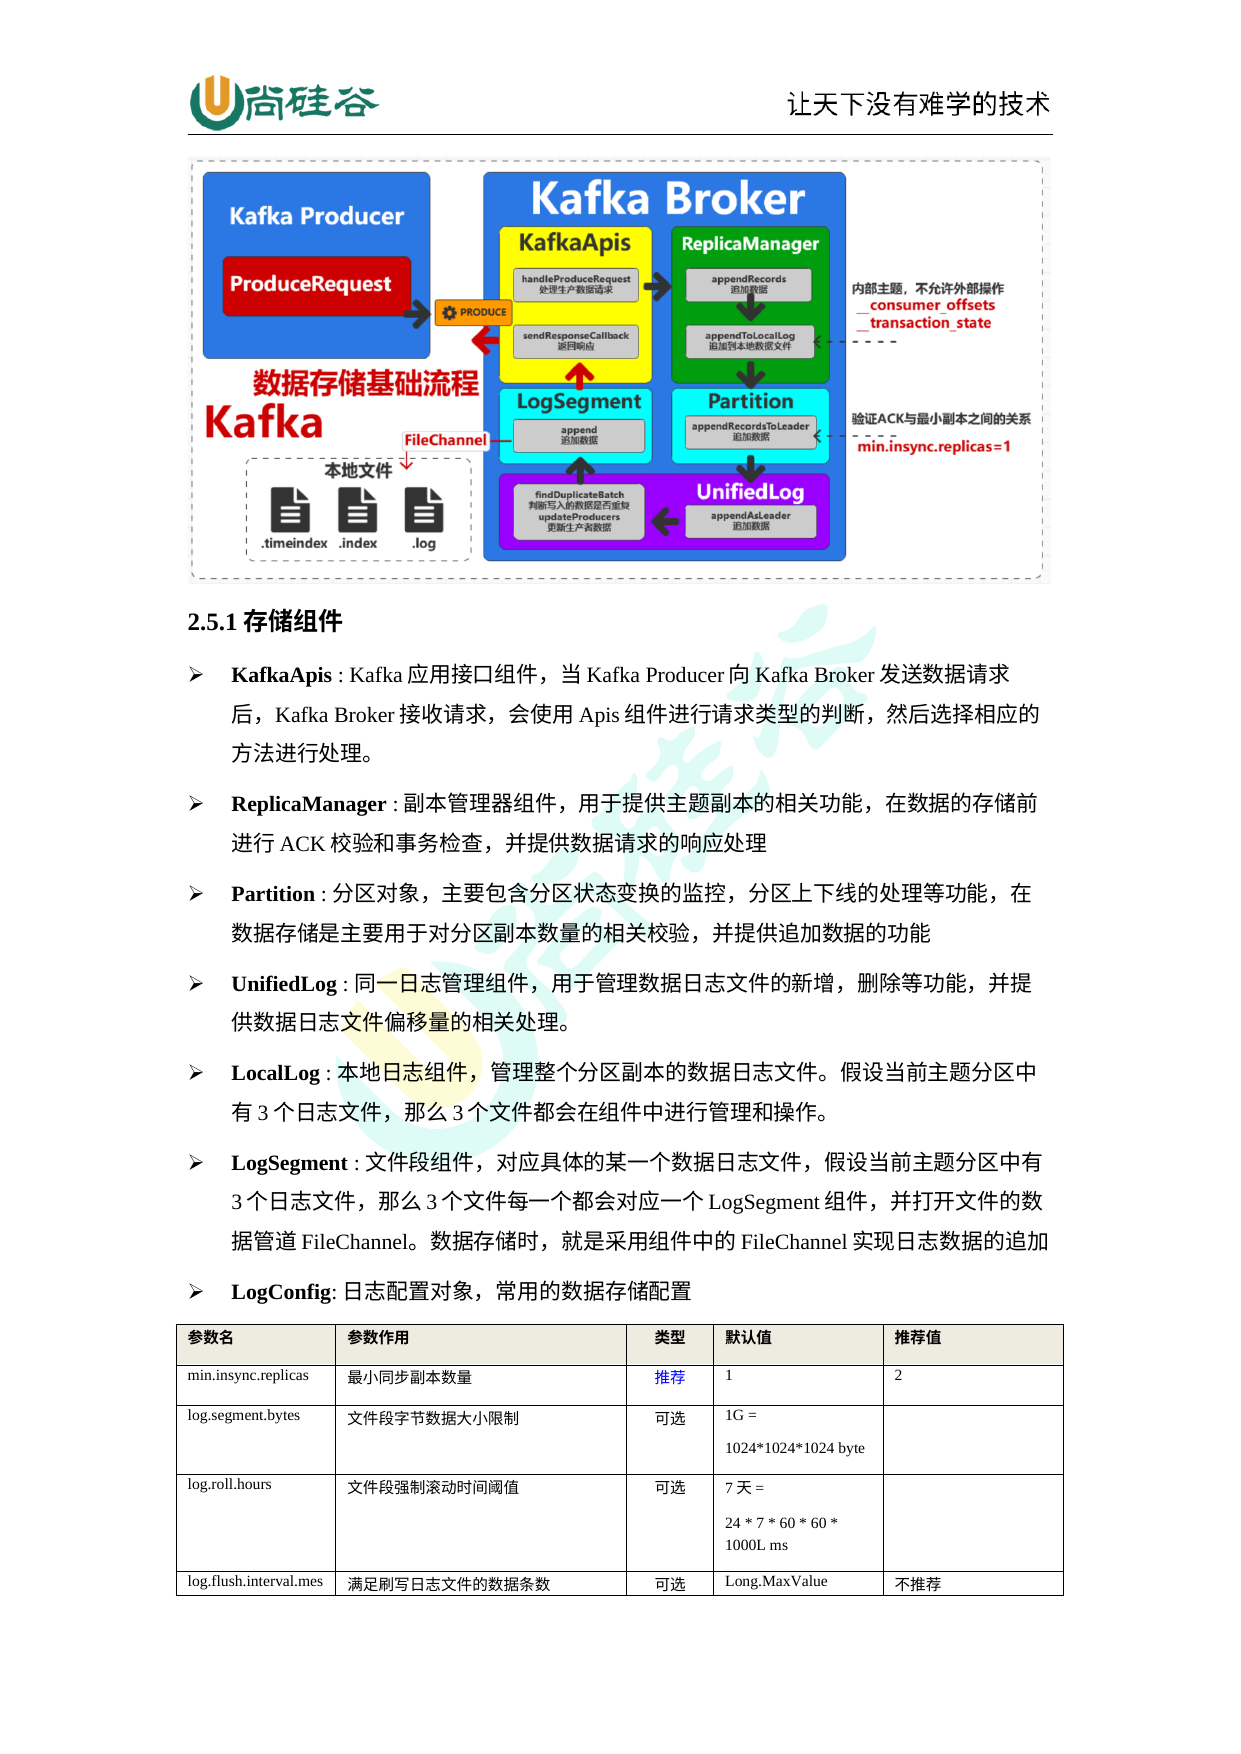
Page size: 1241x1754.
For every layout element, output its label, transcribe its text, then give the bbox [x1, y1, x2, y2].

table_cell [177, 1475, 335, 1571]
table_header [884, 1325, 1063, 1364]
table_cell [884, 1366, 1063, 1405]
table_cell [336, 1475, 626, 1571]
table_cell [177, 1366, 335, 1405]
picture [187, 156, 1051, 584]
subtitle 2.5.1 存储组件 [187, 602, 1053, 638]
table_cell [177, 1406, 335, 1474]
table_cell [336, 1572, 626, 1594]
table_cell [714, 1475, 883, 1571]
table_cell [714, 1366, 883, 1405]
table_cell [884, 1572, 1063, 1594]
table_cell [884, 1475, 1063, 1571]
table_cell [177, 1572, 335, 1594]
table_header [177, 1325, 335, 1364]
list KafkaApis : Kafka应用接口组件，当Kafka Producer向Kafka Broker发送数据请求后，Kafka Broker接收请求，会使用Apis组件进行请求类型的判断，然后选择相应的方法进行处理。 [187, 657, 1053, 768]
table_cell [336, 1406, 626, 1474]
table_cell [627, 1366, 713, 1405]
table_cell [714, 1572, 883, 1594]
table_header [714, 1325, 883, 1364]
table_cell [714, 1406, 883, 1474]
list Partition : 分区对象，主要包含分区状态变换的监控，分区上下线的处理等功能，在数据存储是主要用于对分区副本数量的相关校验，并提供追加数据的功能 [187, 876, 1053, 947]
list UnifiedLog : 同一日志管理组件，用于管理数据日志文件的新增，删除等功能，并提供数据日志文件偏移量的相关处理。 [187, 966, 1053, 1037]
picture [187, 73, 1053, 132]
list LogSegment : 文件段组件，对应具体的某一个数据日志文件，假设当前主题分区中有3个日志文件，那么3个文件每一个都会对应一个LogSegment组件，并打开文件的数据管道FileChannel。数据存储时，就是采用组件中的FileChannel实现日志数据的追加 [187, 1145, 1053, 1256]
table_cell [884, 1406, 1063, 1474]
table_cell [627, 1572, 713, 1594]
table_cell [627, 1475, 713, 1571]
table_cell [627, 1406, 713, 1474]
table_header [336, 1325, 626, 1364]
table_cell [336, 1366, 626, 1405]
list LocalLog : 本地日志组件，管理整个分区副本的数据日志文件。假设当前主题分区中有3个日志文件，那么3个文件都会在组件中进行管理和操作。 [187, 1055, 1053, 1126]
list ReplicaManager : 副本管理器组件，用于提供主题副本的相关功能，在数据的存储前进行ACK校验和事务检查，并提供数据请求的响应处理 [187, 786, 1053, 858]
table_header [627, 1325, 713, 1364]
list LogConfig: 日志配置对象，常用的数据存储配置 [187, 1274, 1053, 1306]
